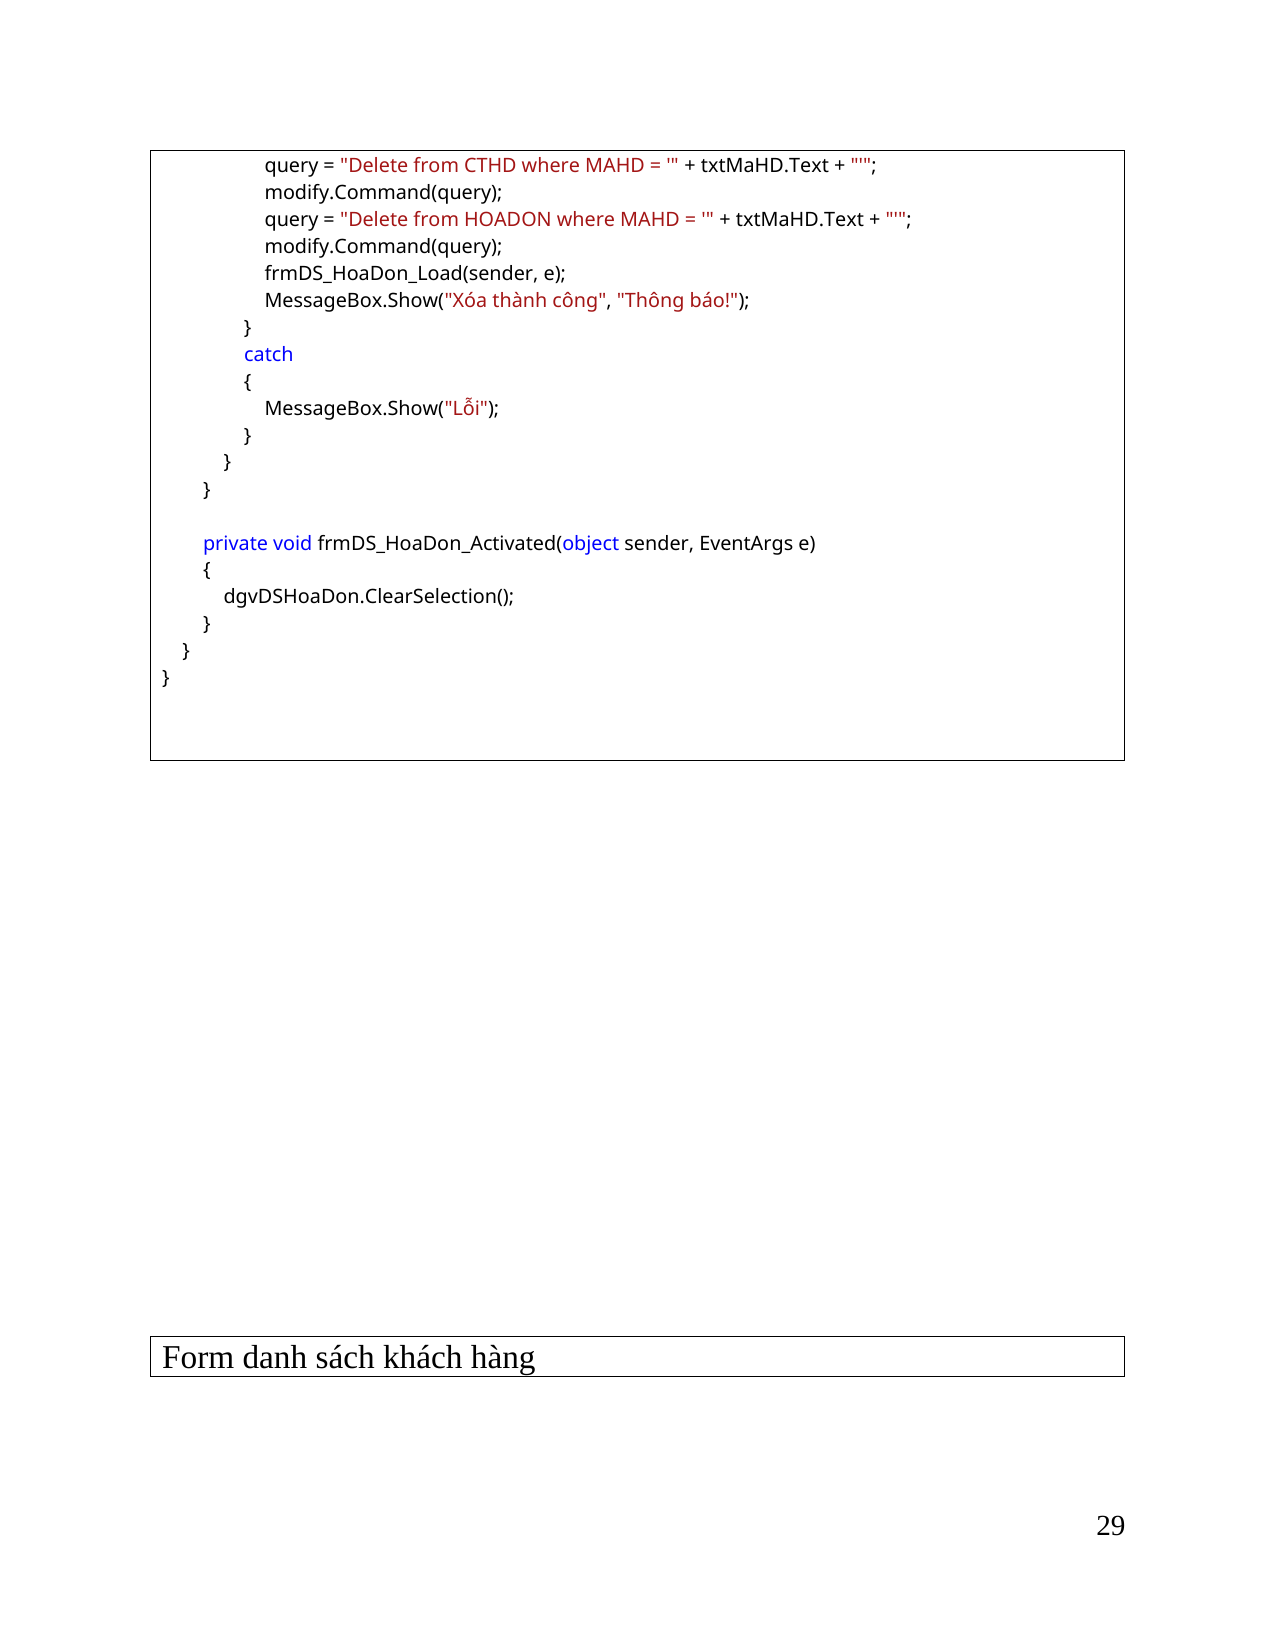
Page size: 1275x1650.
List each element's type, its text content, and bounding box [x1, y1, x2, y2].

table_header Form danh sách khách hàng [151, 1337, 1124, 1376]
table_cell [151, 151, 1124, 760]
